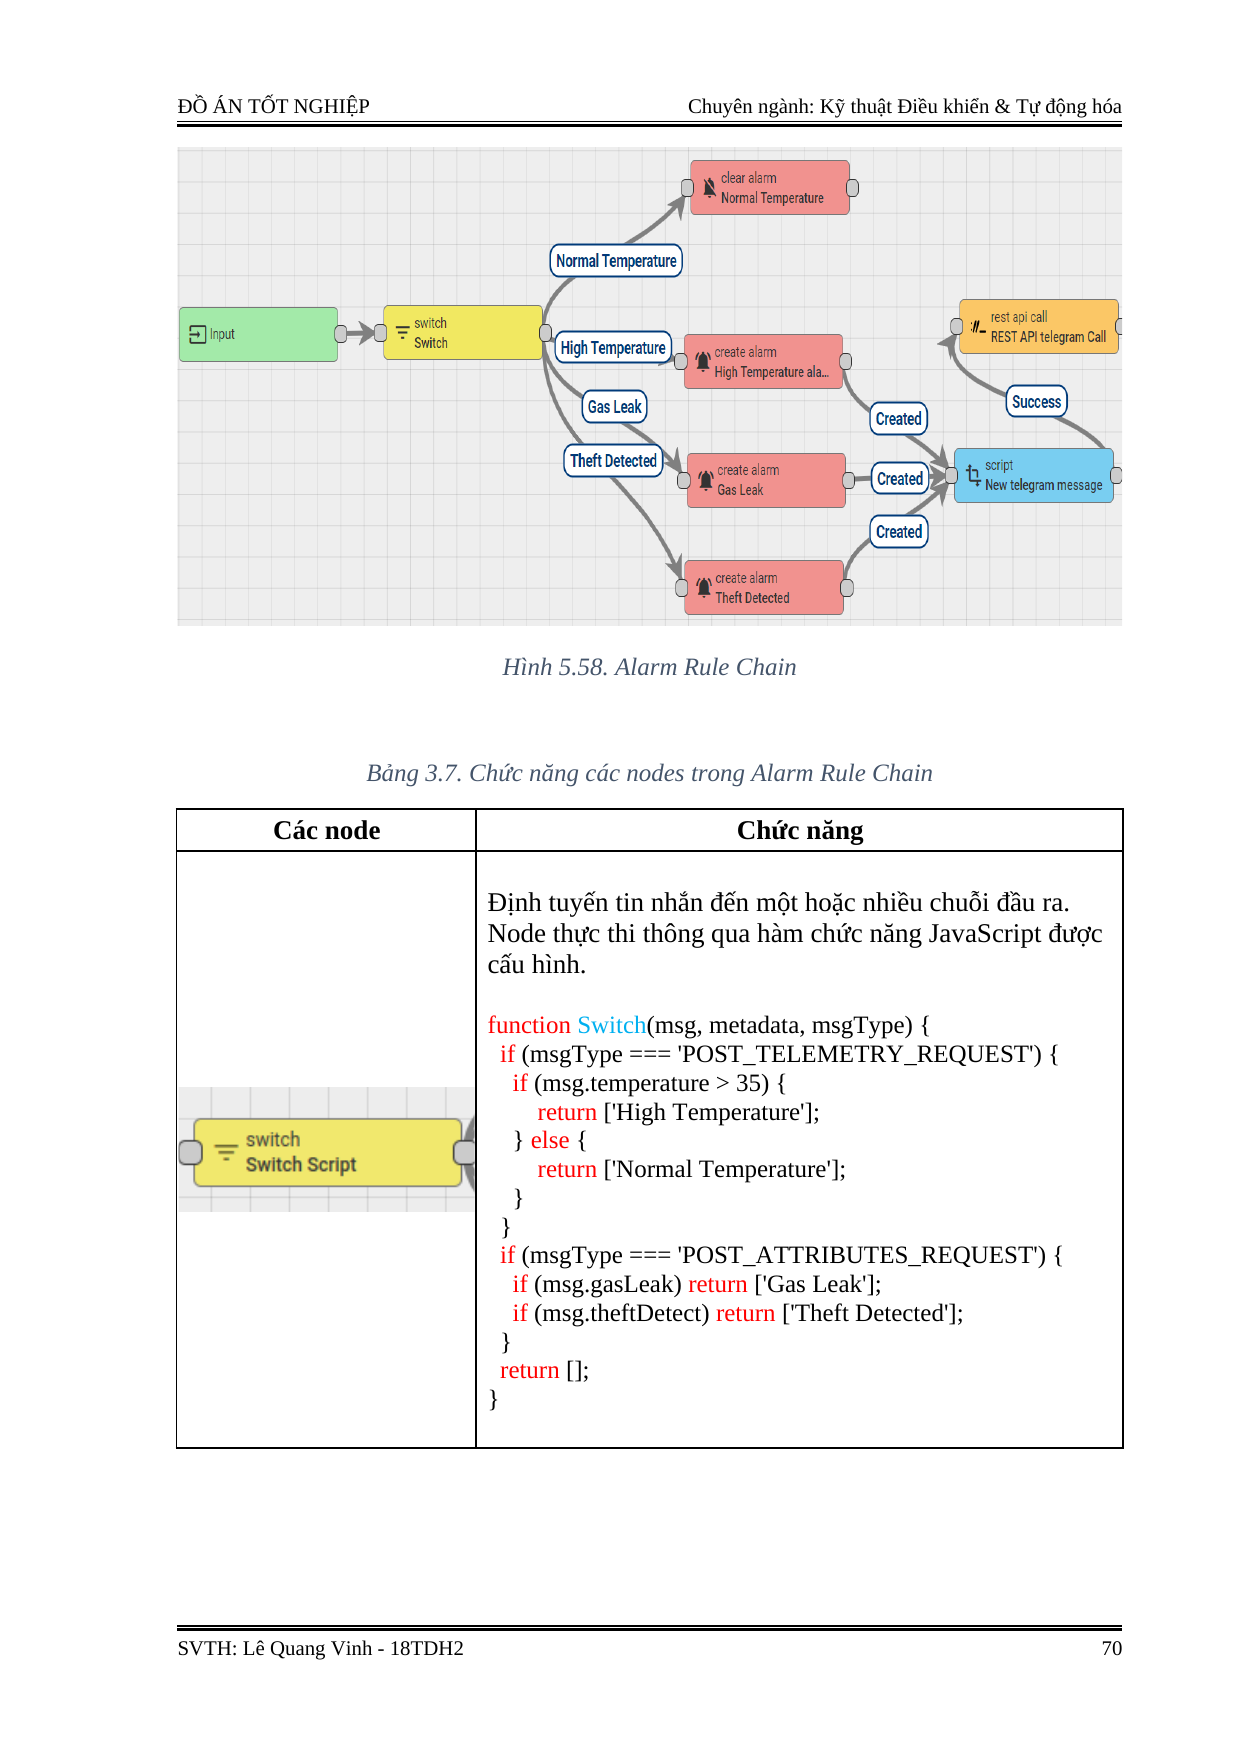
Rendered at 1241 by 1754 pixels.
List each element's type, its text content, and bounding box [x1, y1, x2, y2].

picture [178, 1087, 475, 1212]
table_header Các node [177, 810, 475, 850]
table_header Chức năng [477, 810, 1122, 850]
table_cell [177, 852, 475, 1447]
picture [177, 147, 1123, 626]
table_cell Định tuyến tin nhắn đến một hoặc nhiều chuỗi đầu ra. Node thực thi thông qua hàm chức năng JavaScript được cấu hình. function Switch(msg, metadata, msgType) { if (msgType === 'POST_TELEMETRY_REQUEST') { if (msg.temperature > 35) { return ['High Temperature']; } else { return ['Normal Temperature']; } } if (msgType === 'POST_ATTRIBUTES_REQUEST') { if (msg.gasLeak) return ['Gas Leak']; if (msg.theftDetect) return ['Theft Detected']; } return []; } [477, 852, 1122, 1447]
